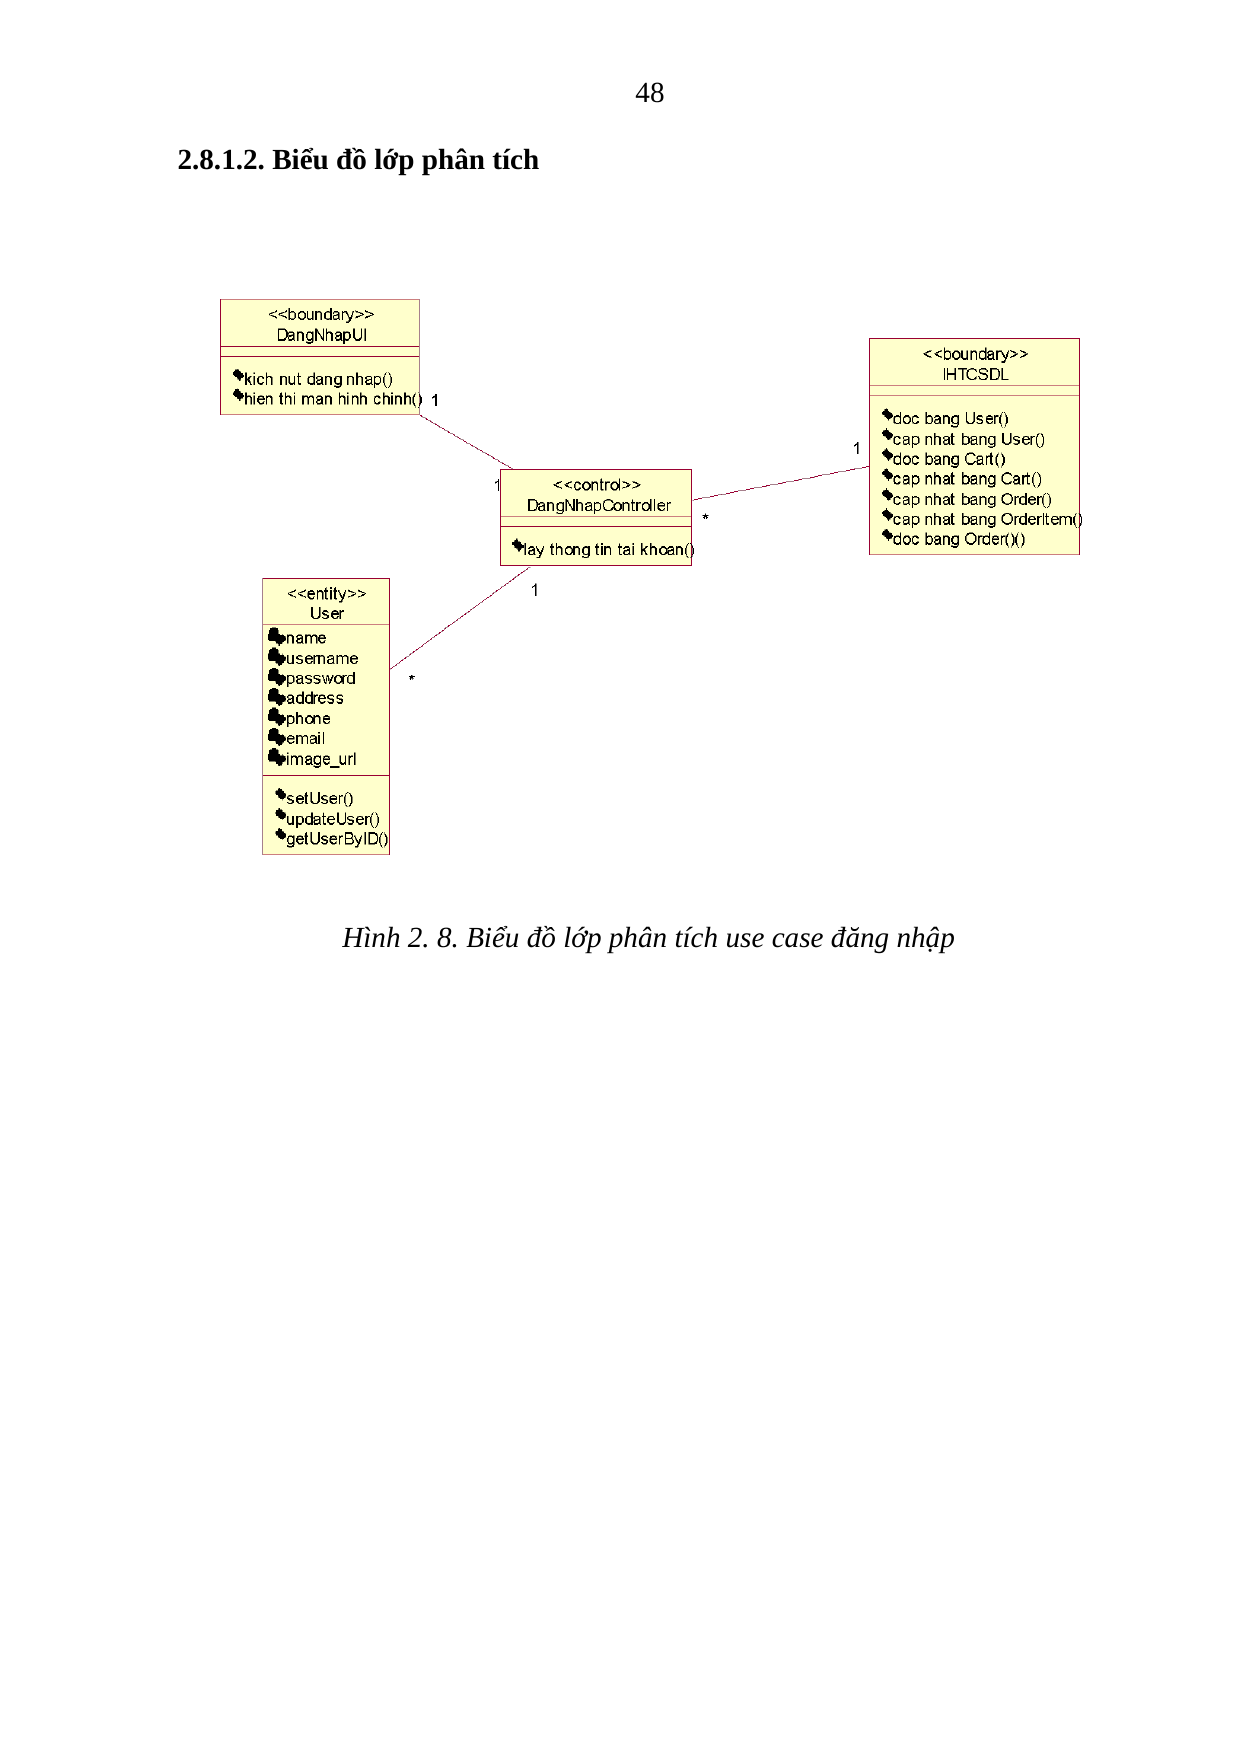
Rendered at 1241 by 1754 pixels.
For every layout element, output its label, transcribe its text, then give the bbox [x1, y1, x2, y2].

picture [177, 271, 1123, 883]
text Hình 2. 8. Biểu đồ lớp phân tích use case đăng nhập [177, 920, 1122, 954]
subtitle 2.8.1.2. Biểu đồ lớp phân tích [177, 142, 1122, 176]
